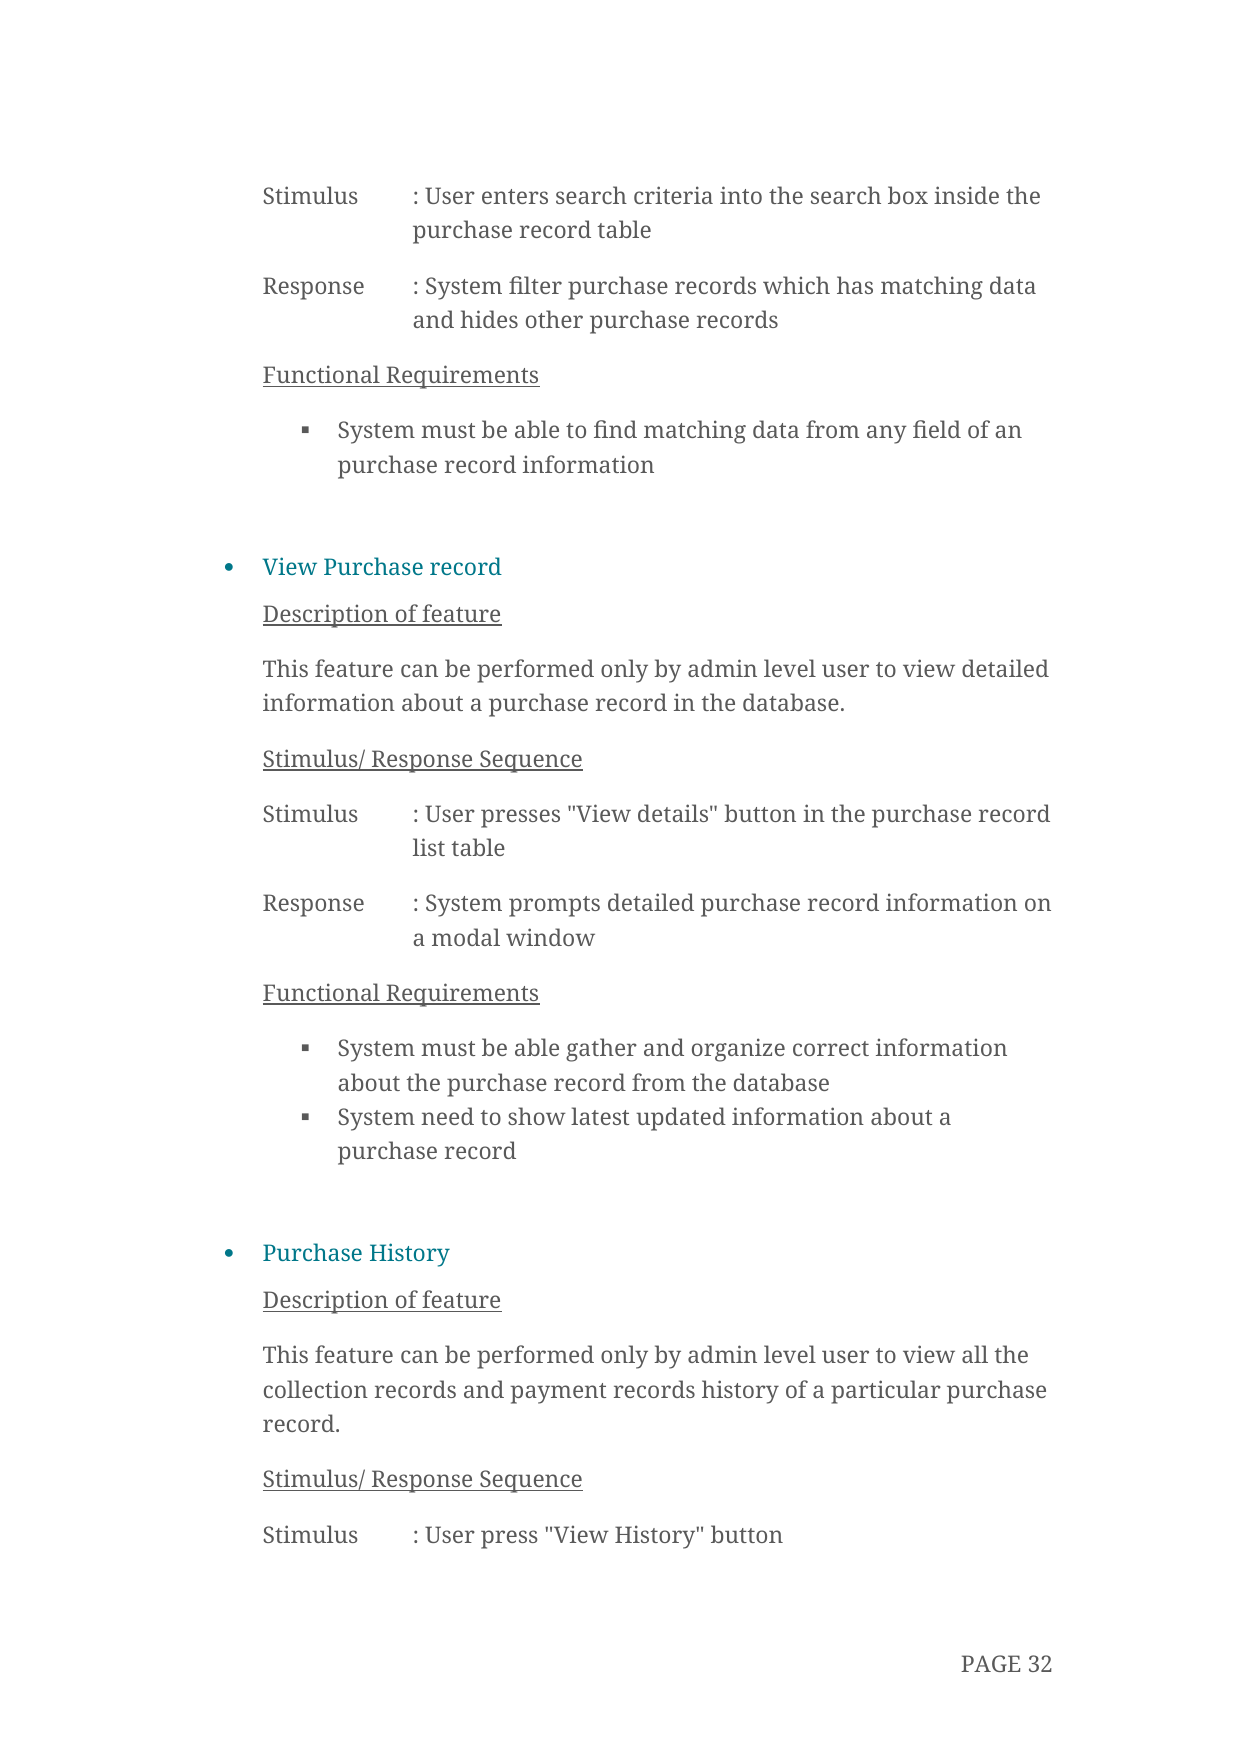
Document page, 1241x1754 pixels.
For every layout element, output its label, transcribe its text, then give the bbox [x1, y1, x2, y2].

text Functional Requirements [262, 359, 1053, 390]
text Stimulus : User presses "View details" button in the purchase record list table [262, 798, 1053, 863]
list View Purchase record [225, 551, 1053, 582]
list System must be able to find matching data from any field of an purchase record information [300, 414, 1053, 480]
text Stimulus/ Response Sequence [262, 742, 1053, 774]
list Purchase History [225, 1237, 1053, 1268]
text Stimulus : User enters search criteria into the search box inside the purchase record table [262, 180, 1053, 246]
text Response : System prompts detailed purchase record information on a modal window [262, 887, 1053, 953]
text This feature can be performed only by admin level user to view all the collection records and payment records history of a particular purchase record. [262, 1339, 1053, 1439]
list System need to show latest updated information about a purchase record [300, 1101, 1053, 1166]
text This feature can be performed only by admin level user to view detailed information about a purchase record in the database. [262, 653, 1053, 718]
text Description of feature [187, 598, 1053, 629]
text Stimulus/ Response Sequence [262, 1463, 1053, 1494]
text Description of feature [187, 1284, 1053, 1315]
text Functional Requirements [262, 977, 1053, 1008]
text Stimulus : User press "View History" button [262, 1518, 1053, 1550]
list System must be able gather and organize correct information about the purchase record from the database [300, 1032, 1053, 1098]
text Response : System filter purchase records which has matching data and hides other purchase records [262, 269, 1053, 335]
